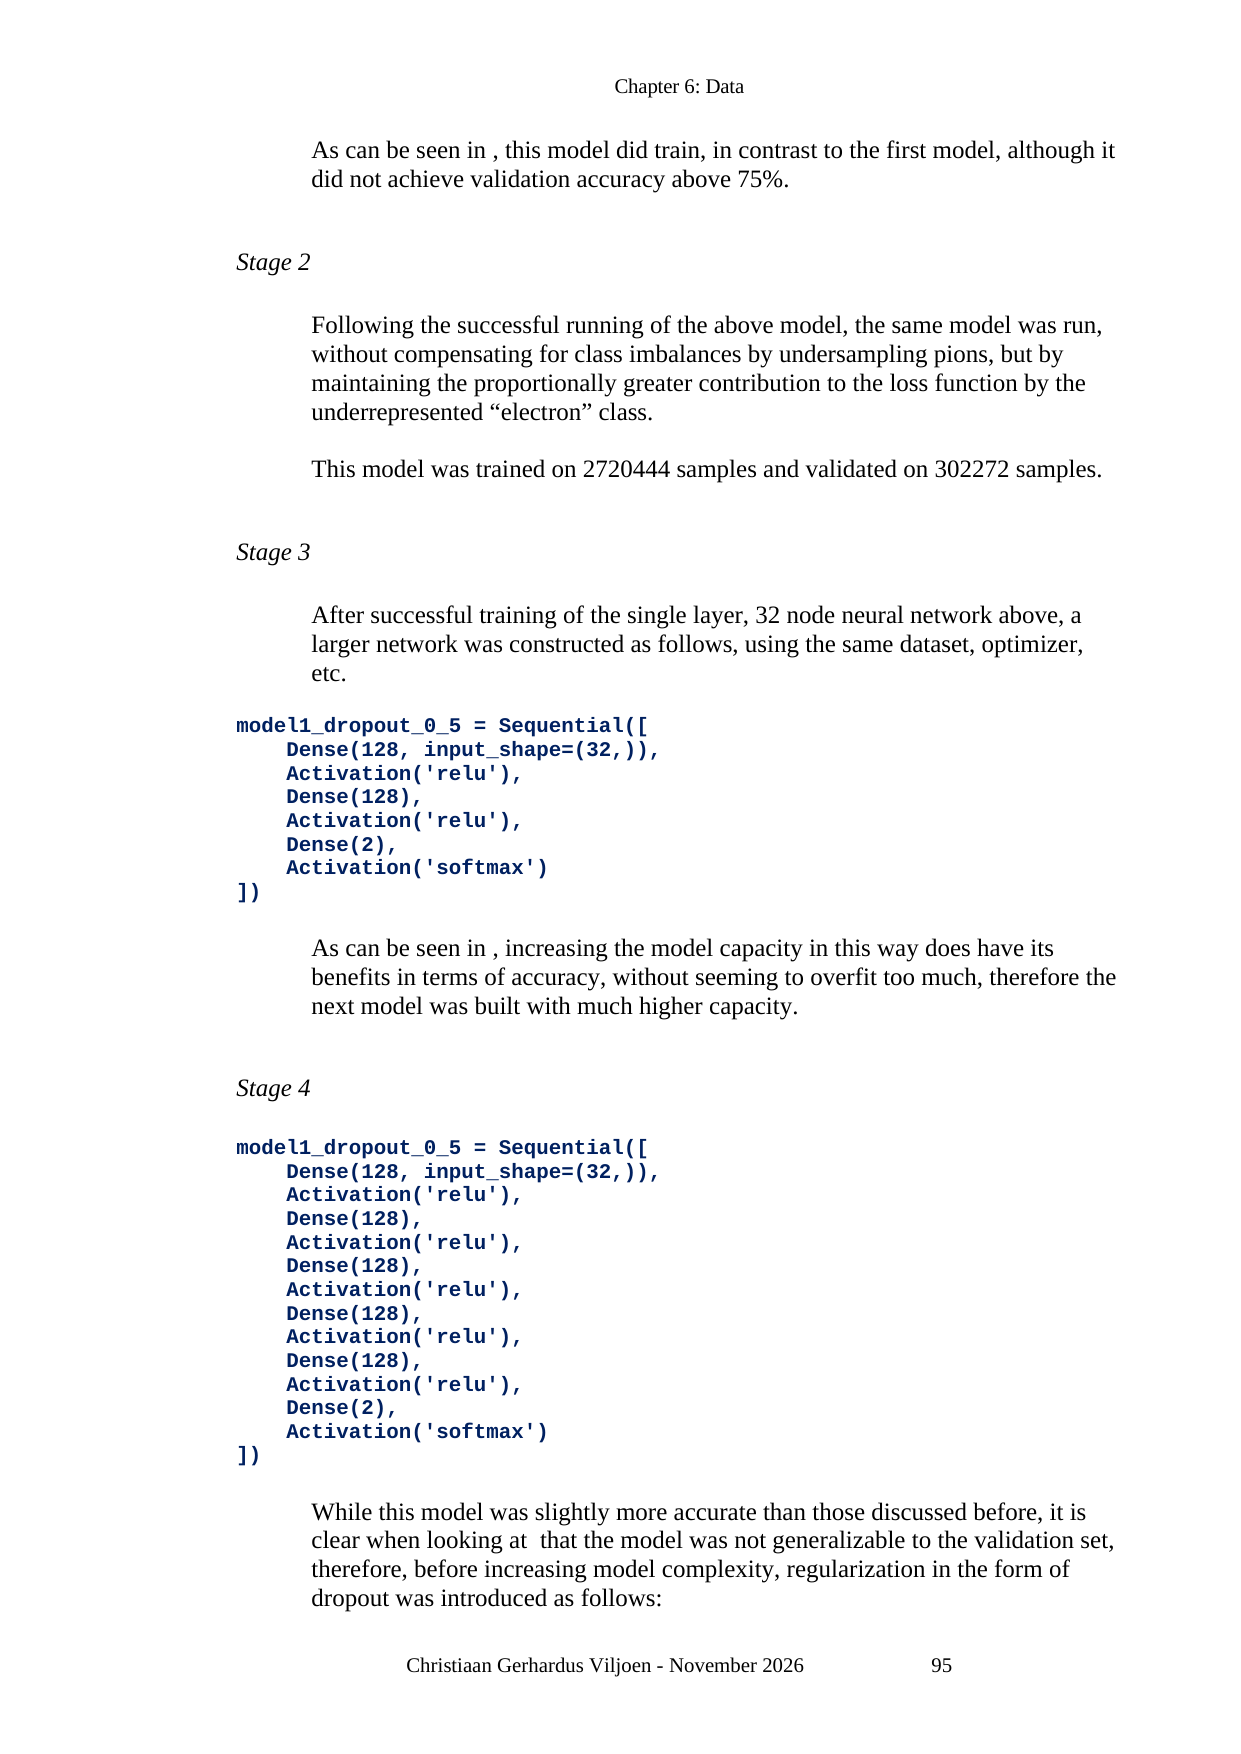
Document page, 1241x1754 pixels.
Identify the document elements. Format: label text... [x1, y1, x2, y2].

text As can be seen in 0, this model did train, in contrast to the first model, although it did not achieve validation accuracy above 75%. [311, 135, 1122, 193]
text Dense(128), [236, 1303, 1122, 1326]
text Dense(2), [236, 834, 1122, 857]
text Activation('relu'), [236, 1373, 1122, 1397]
text Dense(128), [236, 1350, 1122, 1373]
text model1_dropout_0_5 = Sequential([ [236, 715, 1122, 739]
text Dense(128, input_shape=(32,)), [236, 1161, 1122, 1184]
subtitle Stage 4 [236, 1073, 1122, 1102]
text Dense(128), [236, 1208, 1122, 1232]
text ]) [236, 1444, 1122, 1468]
text While this model was slightly more accurate than those discussed before, it is clear when looking at 0 that the model was not generalizable to the validation set, therefore, before increasing model complexity, regularization in the form of dropout was introduced as follows: [311, 1497, 1122, 1612]
text Dense(2), [236, 1397, 1122, 1421]
text Activation('relu'), [236, 763, 1122, 786]
text Following the successful running of the above model, the same model was run, without compensating for class imbalances by undersampling pions, but by maintaining the proportionally greater contribution to the loss function by the underrepresented “electron” class. [311, 310, 1122, 425]
text ]) [236, 881, 1122, 904]
subtitle Stage 2 [236, 247, 1122, 275]
text model1_dropout_0_5 = Sequential([ [236, 1137, 1122, 1161]
text Activation('relu'), [236, 1279, 1122, 1303]
text As can be seen in 0, increasing the model capacity in this way does have its benefits in terms of accuracy, without seeming to overfit too much, therefore the next model was built with much higher capacity. [311, 933, 1122, 1019]
text This model was trained on 2720444 samples and validated on 302272 samples. [311, 454, 1122, 483]
text Activation('relu'), [236, 1184, 1122, 1208]
text Dense(128, input_shape=(32,)), [236, 739, 1122, 763]
text Activation('softmax') [236, 1421, 1122, 1444]
text Dense(128), [236, 786, 1122, 810]
text Activation('relu'), [236, 1326, 1122, 1350]
text Activation('relu'), [236, 1232, 1122, 1255]
text Activation('relu'), [236, 810, 1122, 834]
text Activation('softmax') [236, 857, 1122, 881]
text Dense(128), [236, 1255, 1122, 1279]
subtitle Stage 3 [236, 537, 1122, 565]
text After successful training of the single layer, 32 node neural network above, a larger network was constructed as follows, using the same dataset, optimizer, etc. [311, 600, 1122, 687]
